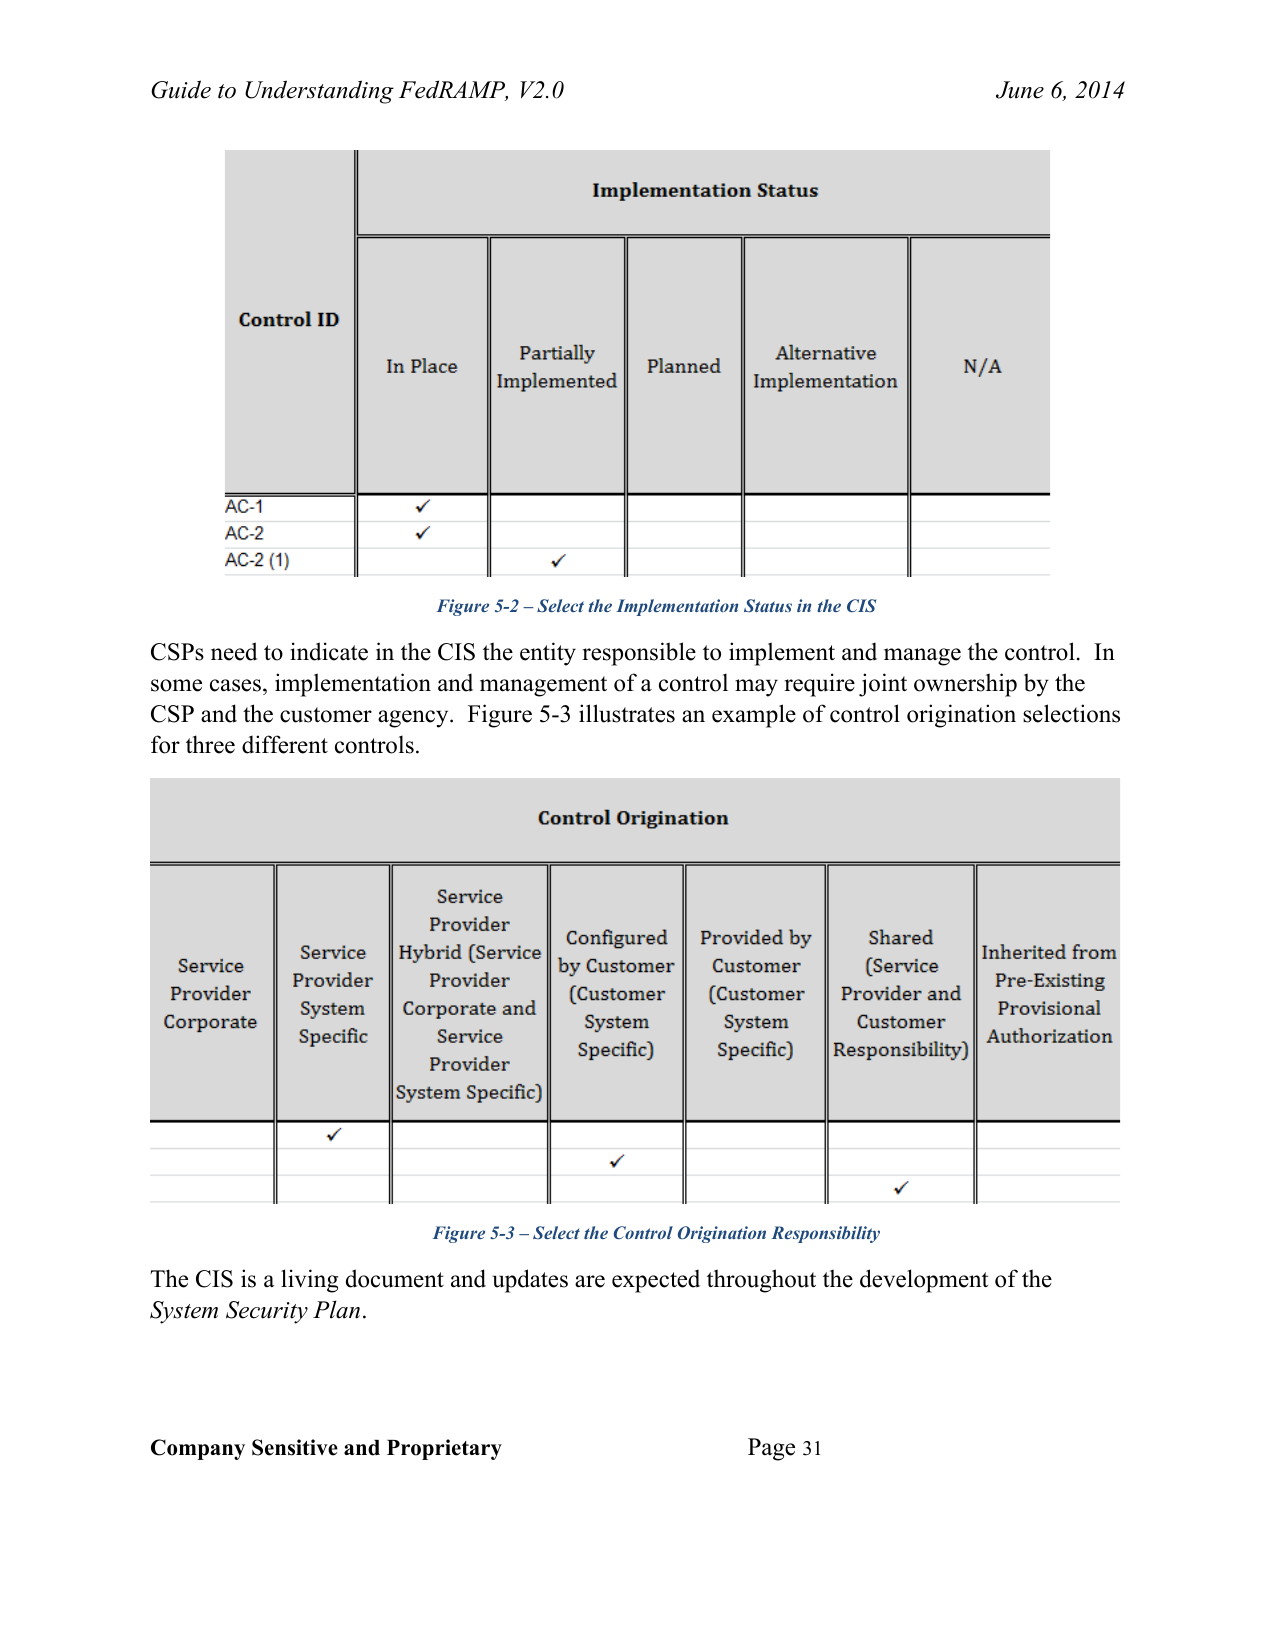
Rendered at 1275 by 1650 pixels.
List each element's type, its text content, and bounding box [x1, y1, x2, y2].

text The CIS is a living document and updates are expected throughout the development of the System Security Plan. [150, 1264, 1125, 1324]
picture [224, 150, 1051, 577]
text Figure 5-2 – Select the Implementation Status in the CIS [187, 595, 1125, 617]
picture [150, 778, 1121, 1204]
text CSPs need to indicate in the CIS the entity responsible to implement and manage the control. In some cases, implementation and management of a control may require joint ownership by the CSP and the customer agency. Figure 5-3 illustrates an example of control origination selections for three different controls. [150, 637, 1125, 759]
text Figure 5-3 – Select the Control Origination Responsibility [187, 1222, 1125, 1244]
